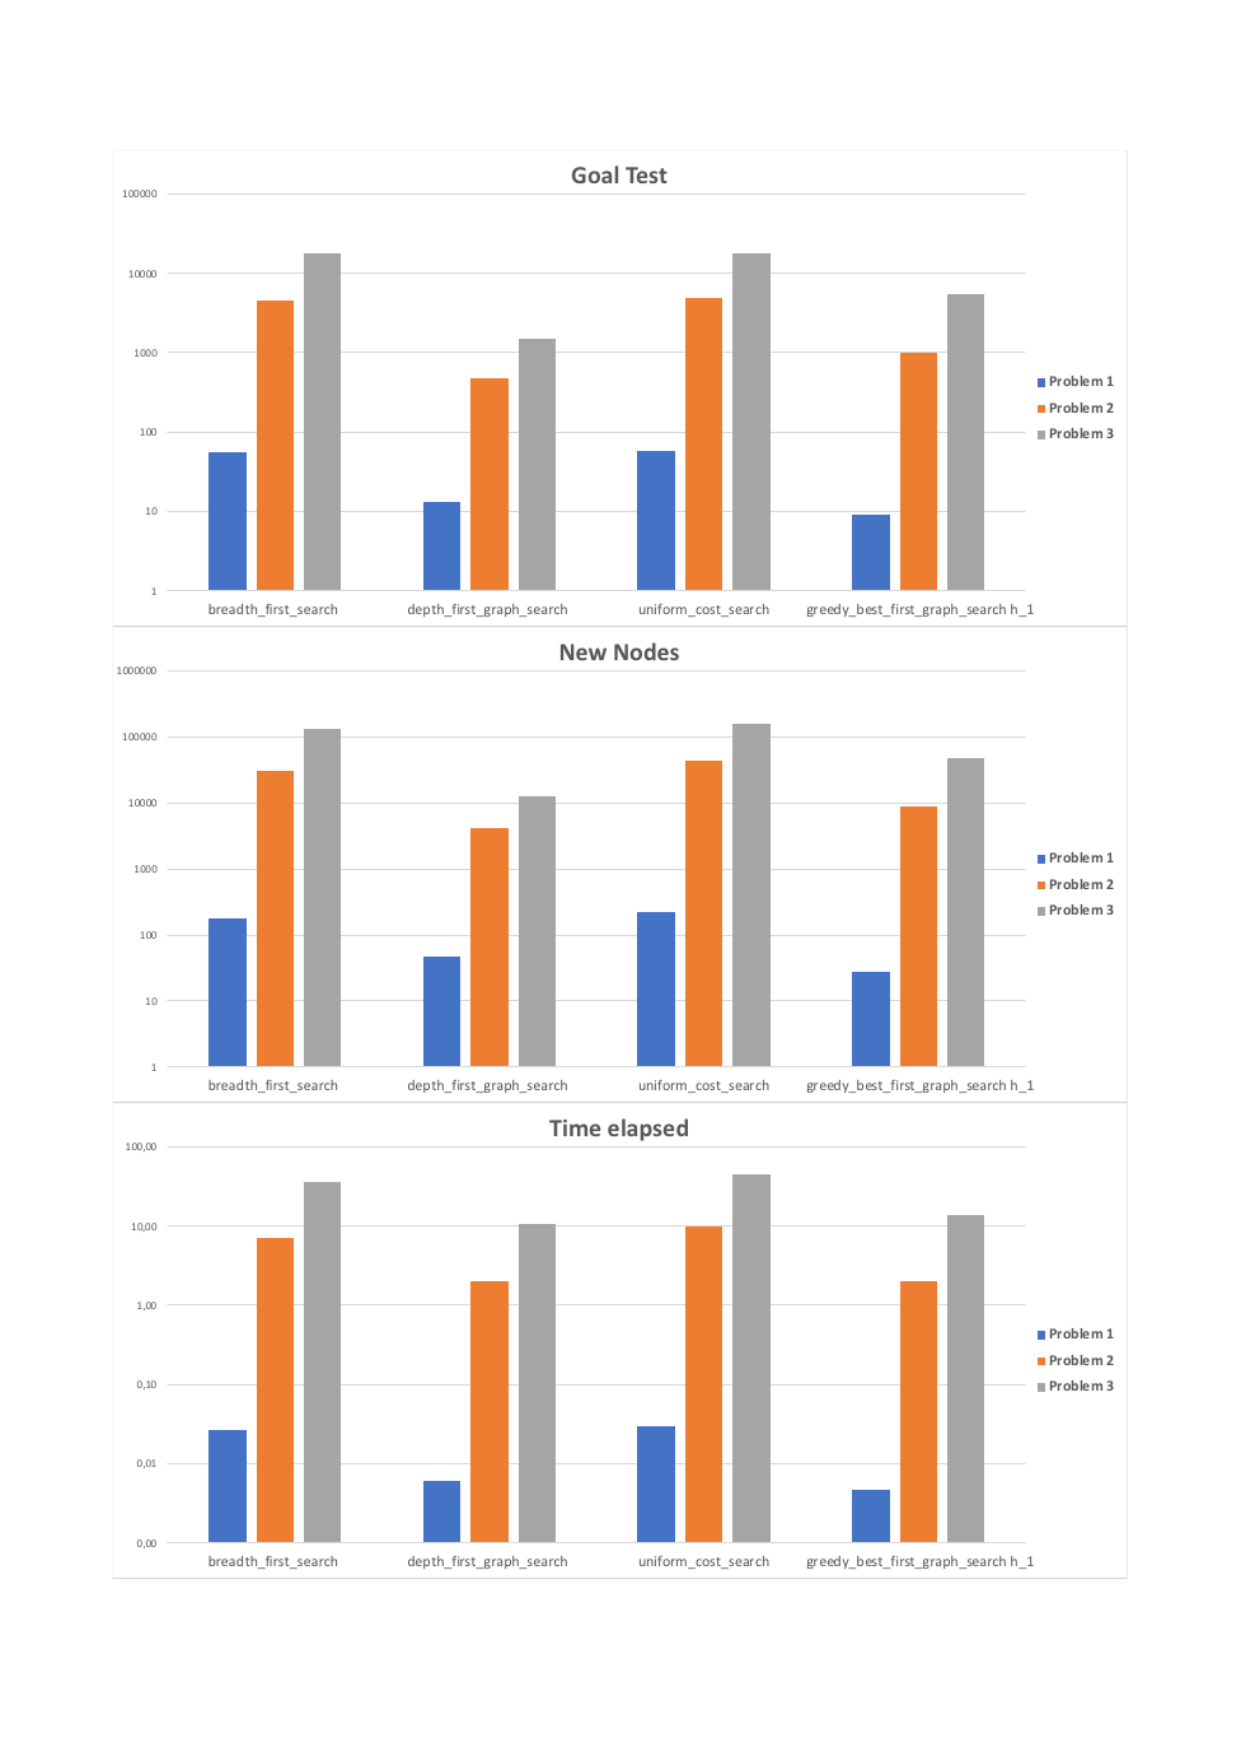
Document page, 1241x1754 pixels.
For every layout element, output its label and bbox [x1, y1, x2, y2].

picture [112, 150, 1128, 1579]
